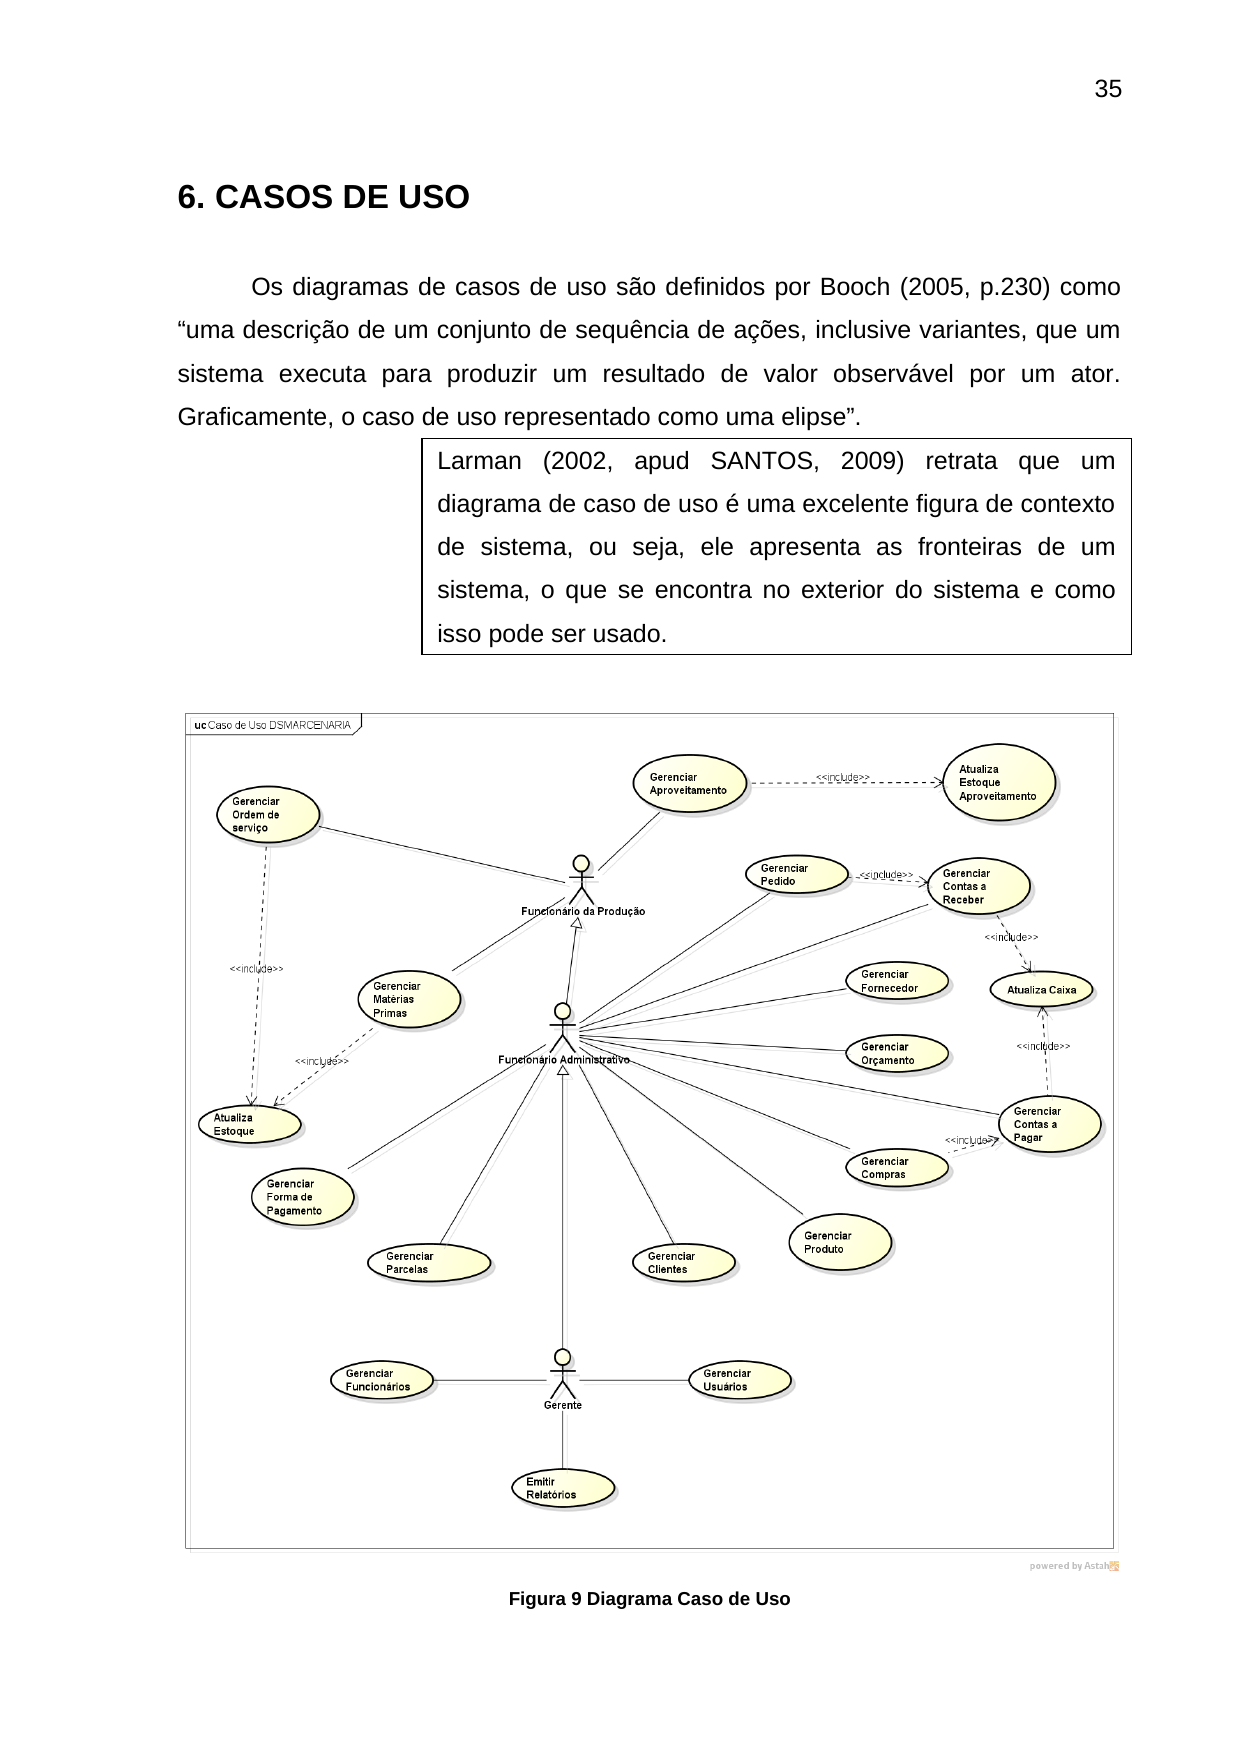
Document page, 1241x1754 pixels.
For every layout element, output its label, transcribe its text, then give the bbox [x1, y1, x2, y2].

text CASOS DE USO [177, 177, 1122, 216]
text Figura 9 Diagrama Caso de Uso [177, 1588, 1122, 1609]
picture [177, 704, 1122, 1574]
text Os diagramas de casos de uso são definidos por Booch (2005, p.230) como “uma descrição de um conjunto de sequência de ações, inclusive variantes, que um sistema executa para produzir um resultado de valor observável por um ator. Graficamente, o caso de uso representado como uma elipse”. [177, 272, 1122, 430]
